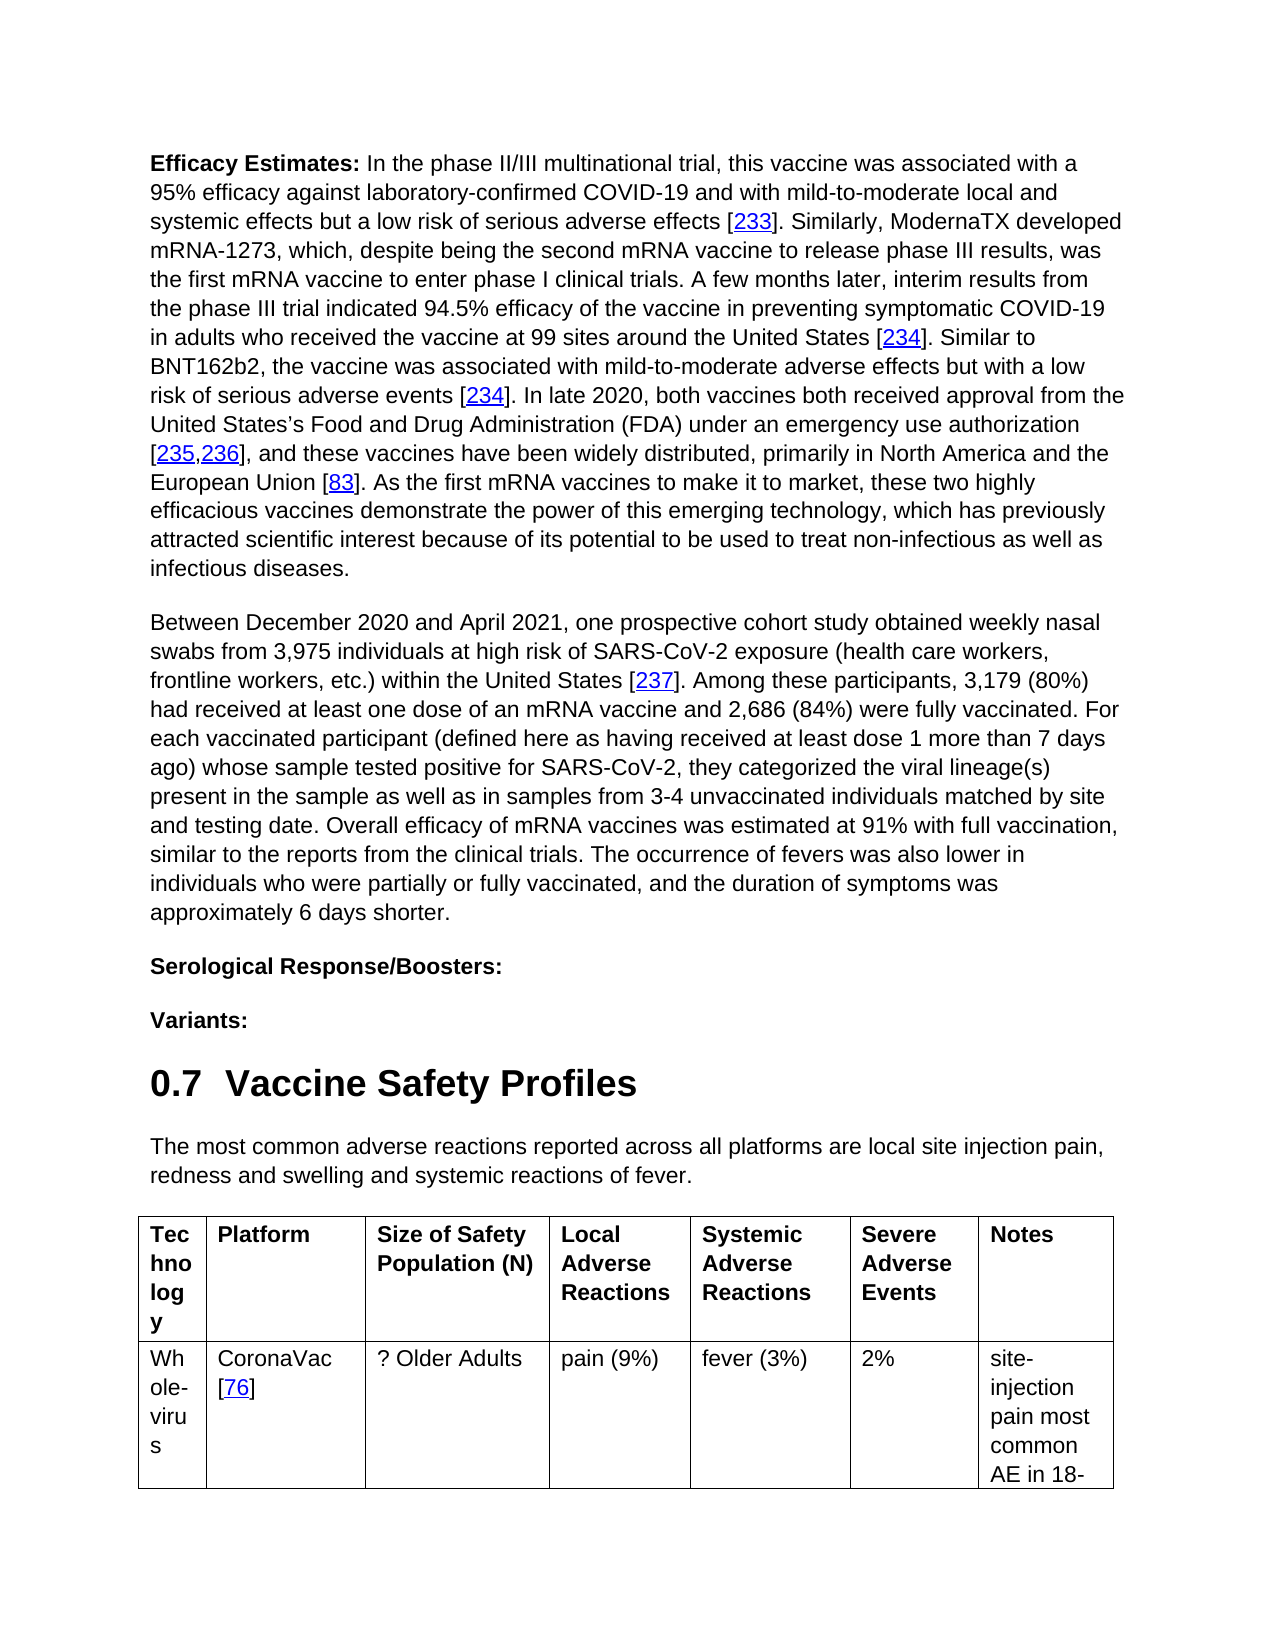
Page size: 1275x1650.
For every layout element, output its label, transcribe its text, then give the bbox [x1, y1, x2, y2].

table_header Size of Safety Population (N) [366, 1217, 549, 1341]
subtitle 0.7 Vaccine Safety Profiles [150, 1061, 1125, 1104]
table_header Notes [979, 1217, 1113, 1341]
text Efficacy Estimates: In the phase II/III multinational trial, this vaccine was associated with a 95% efficacy against laboratory-confirmed COVID-19 and with mild-to-moderate local and systemic effects but a low risk of serious adverse effects [233]. Similarly, ModernaTX developed mRNA-1273, which, despite being the second mRNA vaccine to release phase III results, was the first mRNA vaccine to enter phase I clinical trials. A few months later, interim results from the phase III trial indicated 94.5% efficacy of the vaccine in preventing symptomatic COVID-19 in adults who received the vaccine at 99 sites around the United States [234]. Similar to BNT162b2, the vaccine was associated with mild-to-moderate adverse effects but with a low risk of serious adverse events [234]. In late 2020, both vaccines both received approval from the United States’s Food and Drug Administration (FDA) under an emergency use authorization [235,236], and these vaccines have been widely distributed, primarily in North America and the European Union [83]. As the first mRNA vaccines to make it to market, these two highly efficacious vaccines demonstrate the power of this emerging technology, which has previously attracted scientific interest because of its potential to be used to treat non-infectious as well as infectious diseases. [150, 150, 1125, 582]
table_header Platform [207, 1217, 365, 1341]
table_cell ? Older Adults [366, 1342, 549, 1487]
table_cell fever (3%) [691, 1342, 850, 1487]
table_cell CoronaVac [76] [207, 1342, 365, 1487]
table_header Technology [139, 1217, 206, 1341]
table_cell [979, 1342, 1113, 1487]
table_cell pain (9%) [550, 1342, 690, 1487]
table_cell 2% [851, 1342, 978, 1487]
text Between December 2020 and April 2021, one prospective cohort study obtained weekly nasal swabs from 3,975 individuals at high risk of SARS-CoV-2 exposure (health care workers, frontline workers, etc.) within the United States [237]. Among these participants, 3,179 (80%) had received at least one dose of an mRNA vaccine and 2,686 (84%) were fully vaccinated. For each vaccinated participant (defined here as having received at least dose 1 more than 7 days ago) whose sample tested positive for SARS-CoV-2, they categorized the viral lineage(s) present in the sample as well as in samples from 3-4 unvaccinated individuals matched by site and testing date. Overall efficacy of mRNA vaccines was estimated at 91% with full vaccination, similar to the reports from the clinical trials. The occurrence of fevers was also lower in individuals who were partially or fully vaccinated, and the duration of symptoms was approximately 6 days shorter. [150, 609, 1125, 925]
table_cell Whole-virus [139, 1342, 206, 1487]
text Variants: [150, 1007, 1125, 1033]
table_header Severe Adverse Events [851, 1217, 978, 1341]
table_header Local Adverse Reactions [550, 1217, 690, 1341]
text Serological Response/Boosters: [150, 953, 1125, 979]
text The most common adverse reactions reported across all platforms are local site injection pain, redness and swelling and systemic reactions of fever. [150, 1133, 1125, 1188]
table_header Systemic Adverse Reactions [691, 1217, 850, 1341]
